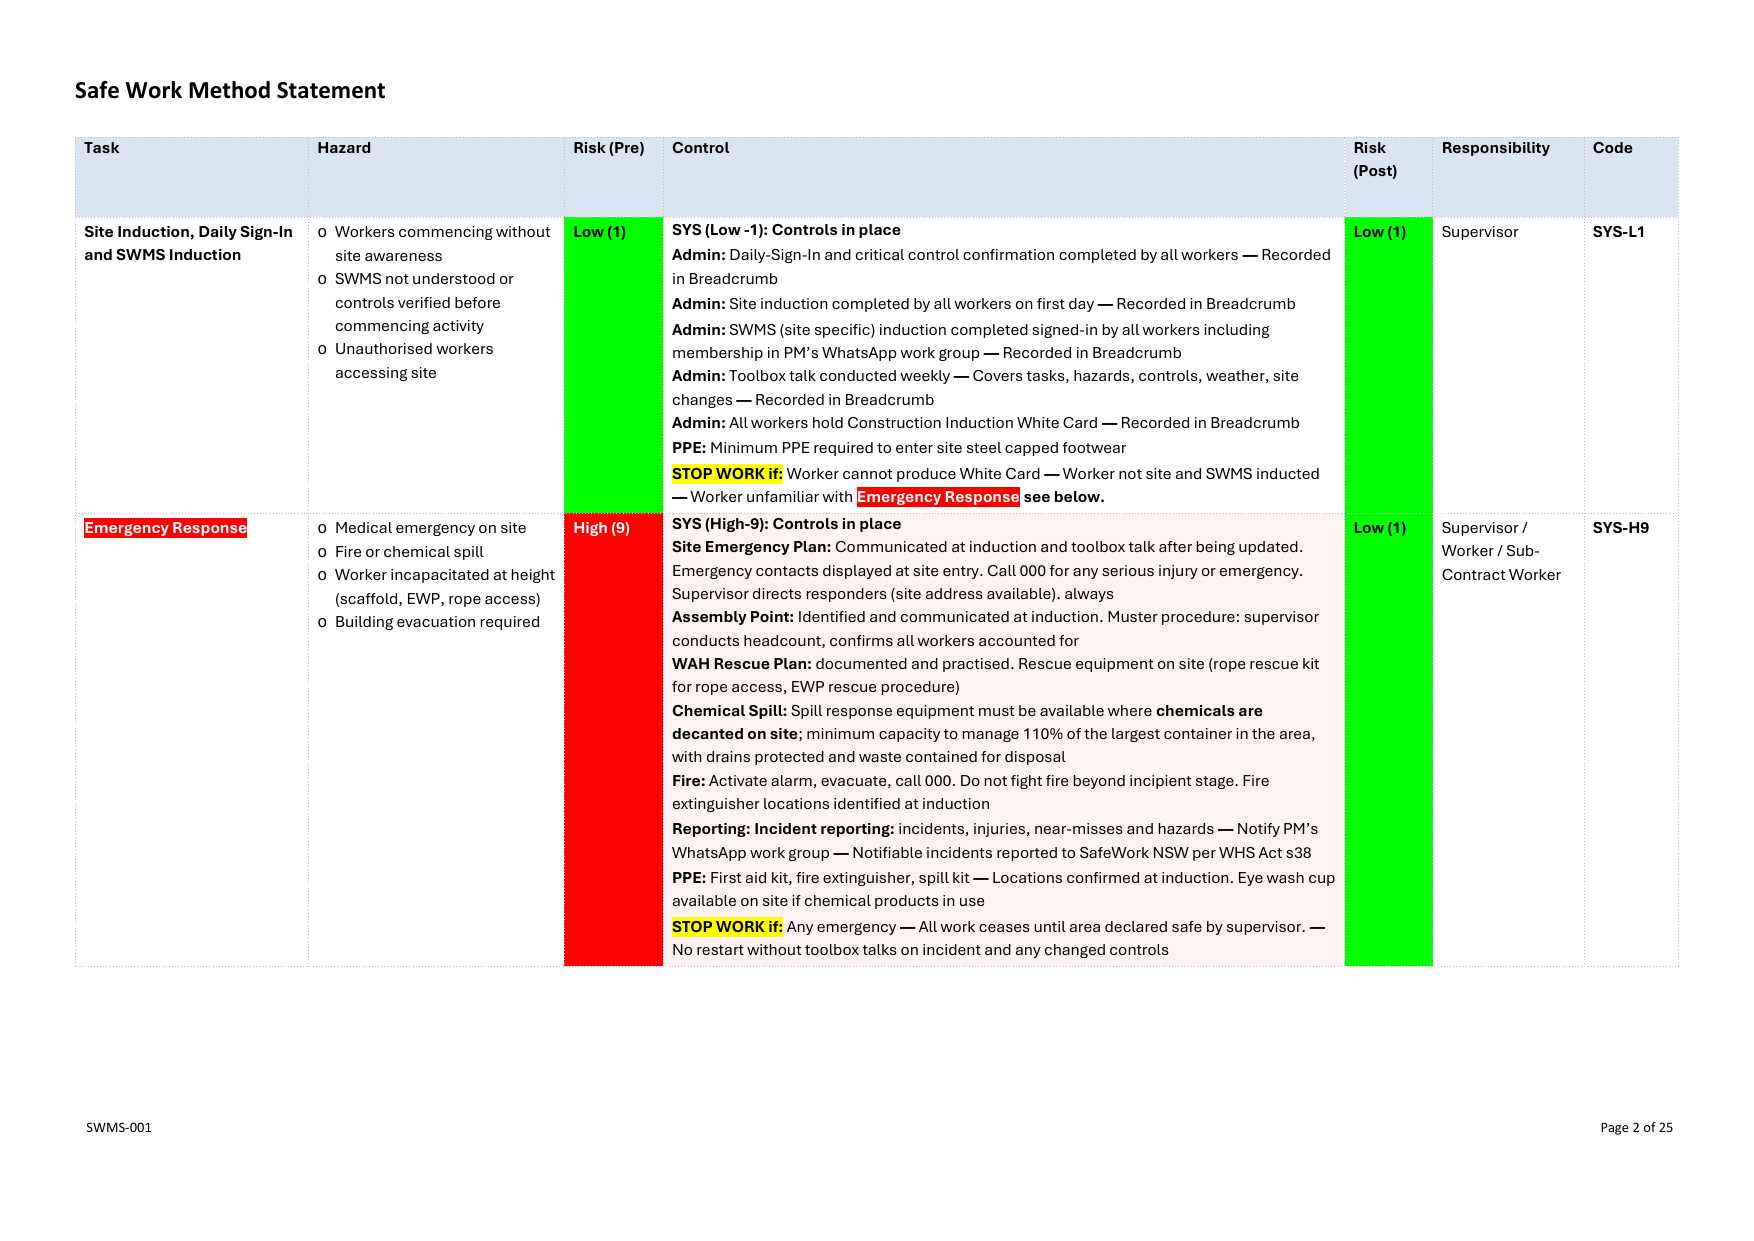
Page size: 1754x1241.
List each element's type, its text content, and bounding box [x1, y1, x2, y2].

table_header Code [1584, 137, 1678, 217]
table_cell Emergency Response [75, 513, 308, 966]
table_header Task [75, 137, 308, 217]
table_cell Medical emergency on site Fire or chemical spill Worker incapacitated at height (scaffold, EWP, rope access) Building evacuation required [308, 513, 564, 966]
table_cell Low (1) [564, 217, 663, 513]
table_cell Site Induction, Daily Sign-In and SWMS Induction [75, 217, 308, 513]
table_cell Workers commencing without site awareness SWMS not understood or controls verified before commencing activity Unauthorised workers accessing site [308, 217, 564, 513]
table_header Responsibility [1433, 137, 1584, 217]
table_cell SYS-L1 [1584, 217, 1678, 513]
table_cell Low (1) [1345, 513, 1433, 966]
table_header Control [663, 137, 1344, 217]
table_cell High (9) [564, 513, 663, 966]
table_header Risk (Post) [1345, 137, 1433, 217]
table_cell SYS (Low -1): Controls in place Admin: Daily-Sign-In and critical control confirmation completed by all workers — Recorded in Breadcrumb Admin: Site induction completed by all workers on first day — Recorded in Breadcrumb Admin: SWMS (site specific) induction completed signed-in by all workers including membership in PM’s WhatsApp work group — Recorded in Breadcrumb Admin: Toolbox talk conducted weekly — Covers tasks, hazards, controls, weather, site changes — Recorded in Breadcrumb Admin: All workers hold Construction Induction White Card — Recorded in Breadcrumb PPE: Minimum PPE required to enter site steel capped footwear STOP WORK if: Worker cannot produce White Card — Worker not site and SWMS inducted — Worker unfamiliar with Emergency Response see below. [663, 217, 1344, 513]
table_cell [1433, 513, 1584, 966]
table_cell SYS (High-9): Controls in place Site Emergency Plan: Communicated at induction and toolbox talk after being updated. Emergency contacts displayed at site entry. Call 000 for any serious injury or emergency. Supervisor directs responders (site address available). always Assembly Point: Identified and communicated at induction. Muster procedure: supervisor conducts headcount, confirms all workers accounted for WAH Rescue Plan: documented and practised. Rescue equipment on site (rope rescue kit for rope access, EWP rescue procedure) Chemical Spill: Spill response equipment must be available where chemicals are decanted on site; minimum capacity to manage 110% of the largest container in the area, with drains protected and waste contained for disposal Fire: Activate alarm, evacuate, call 000. Do not fight fire beyond incipient stage. Fire extinguisher locations identified at induction Reporting: Incident reporting: incidents, injuries, near-misses and hazards — Notify PM’s WhatsApp work group — Notifiable incidents reported to SafeWork NSW per WHS Act s38 PPE: First aid kit, fire extinguisher, spill kit — Locations confirmed at induction. Eye wash cup available on site if chemical products in use STOP WORK if: Any emergency — All work ceases until area declared safe by supervisor. — No restart without toolbox talks on incident and any changed controls [663, 513, 1344, 966]
table_header Risk (Pre) [564, 137, 663, 217]
table_cell Supervisor [1433, 217, 1584, 513]
table_cell SYS-H9 [1584, 513, 1678, 966]
table_cell Low (1) [1345, 217, 1433, 513]
table_header Hazard [308, 137, 564, 217]
